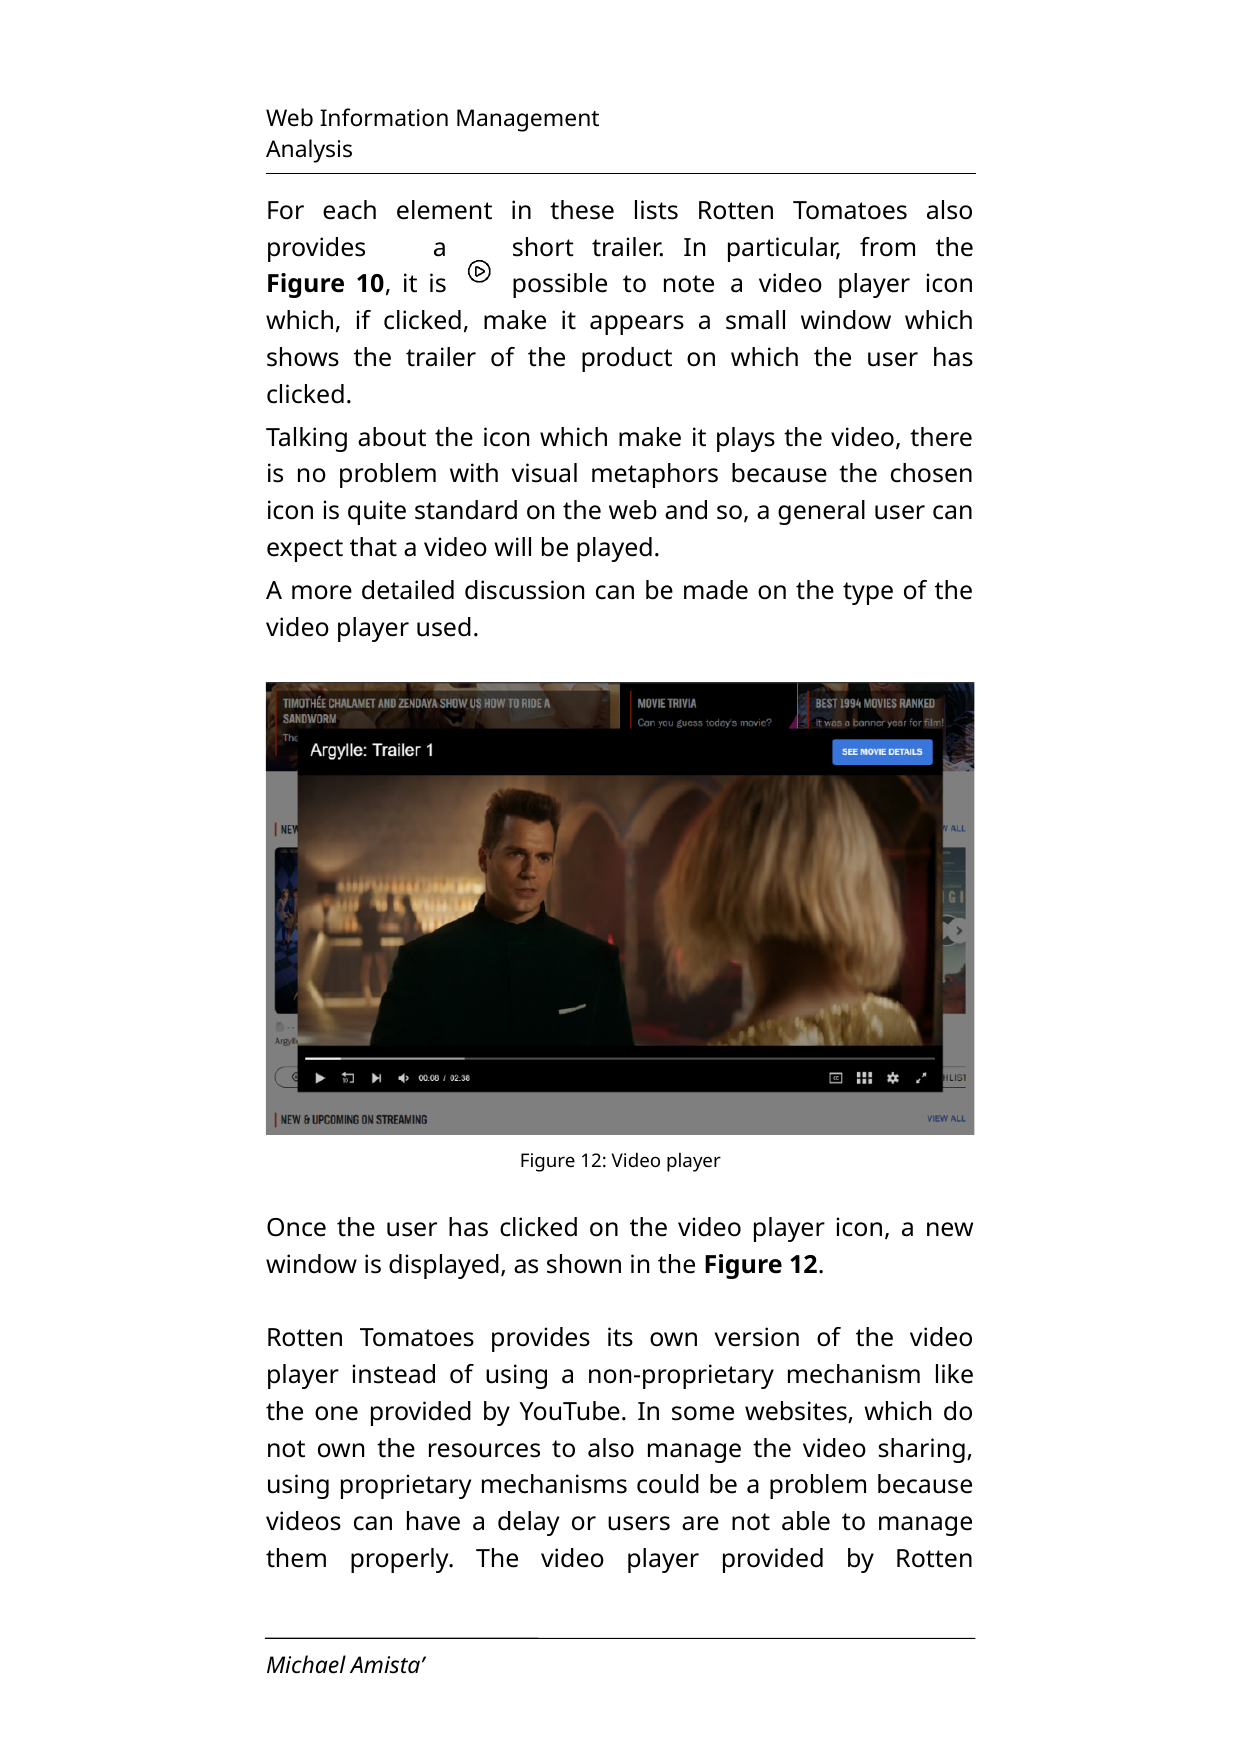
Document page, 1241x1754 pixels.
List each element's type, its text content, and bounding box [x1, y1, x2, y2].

text A more detailed discussion can be made on the type of the video player used. [266, 573, 974, 643]
text For each element in these lists Rotten Tomatoes also provides a short trailer. In particular, from the Figure 10, it is possible to note a video player icon which, if clicked, make it appears a small window which shows the trailer of the product on which the user has clicked. [266, 192, 974, 410]
picture [265, 682, 975, 1135]
text Once the user has clicked on the video player icon, a new window is displayed, as shown in the Figure 12. [266, 1210, 974, 1281]
text Figure 12: Video player [266, 1147, 974, 1173]
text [266, 1320, 974, 1575]
picture [465, 257, 493, 285]
text Talking about the icon which make it plays the video, there is no problem with visual metaphors because the chosen icon is quite standard on the web and so, a general user can expect that a video will be played. [266, 419, 974, 564]
